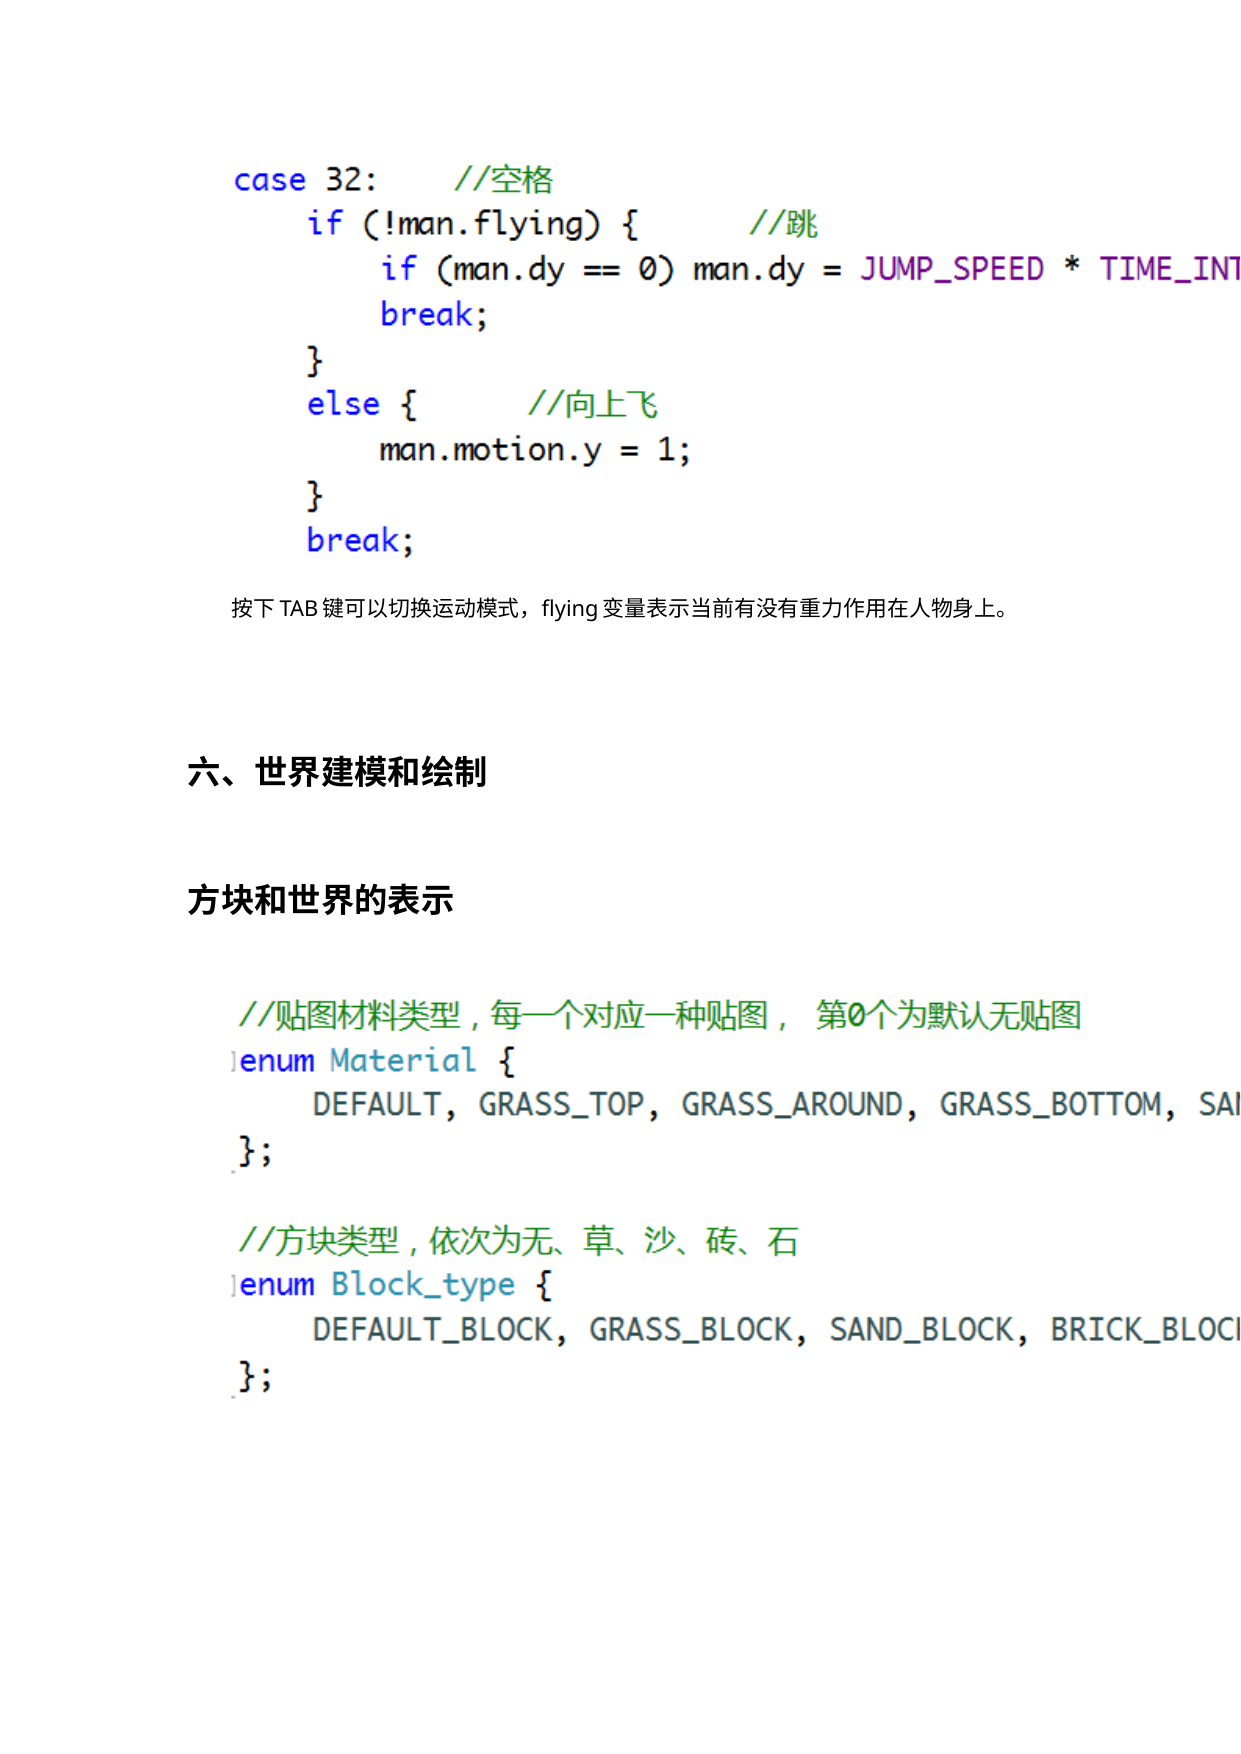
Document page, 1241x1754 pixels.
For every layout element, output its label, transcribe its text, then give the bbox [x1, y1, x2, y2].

picture [231, 162, 1241, 572]
text 按下TAB键可以切换运动模式，flying变量表示当前有没有重力作用在人物身上。 [187, 591, 1053, 623]
picture [231, 992, 1241, 1419]
subtitle 方块和世界的表示 [187, 865, 1053, 930]
subtitle 六、世界建模和绘制 [187, 738, 1053, 803]
